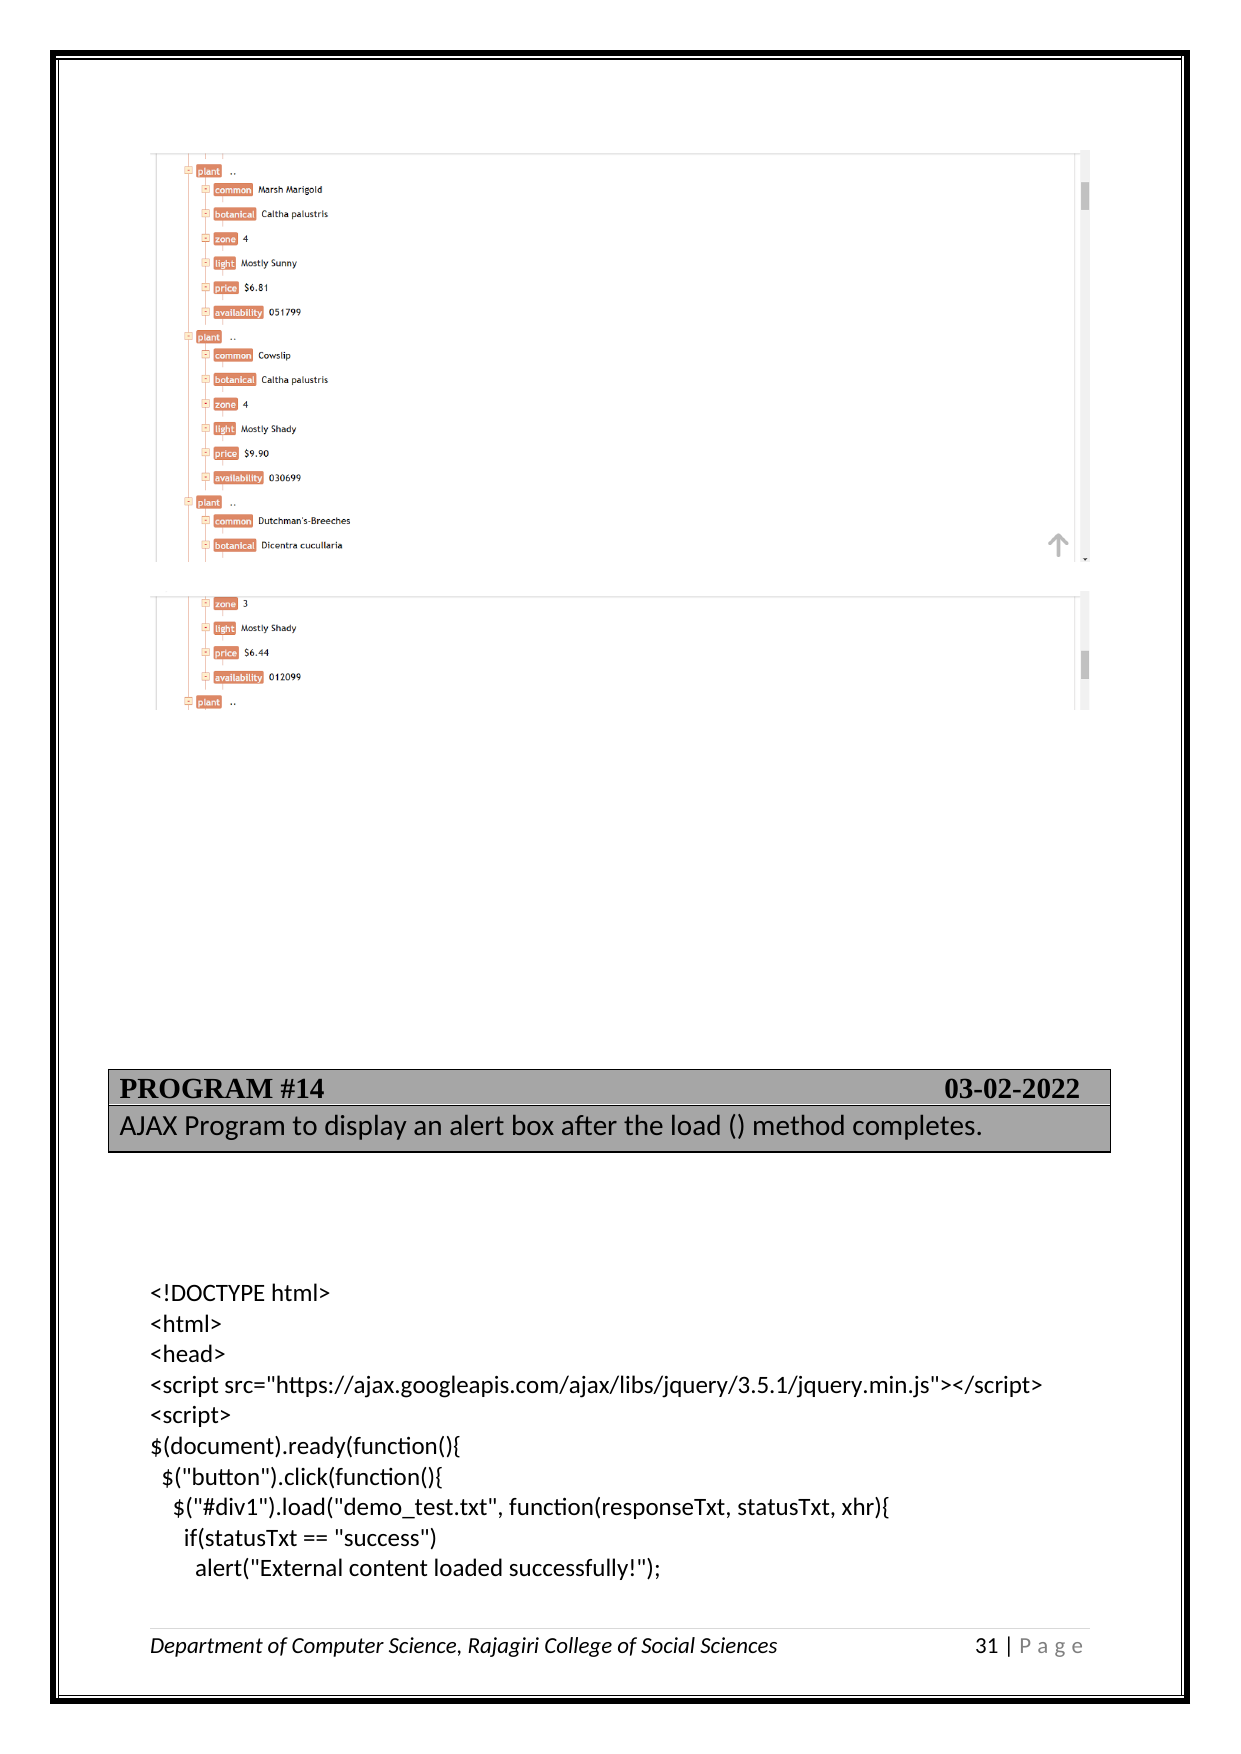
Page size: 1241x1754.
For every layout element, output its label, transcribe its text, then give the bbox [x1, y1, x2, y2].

table_header PROGRAM #14 03-02-2022 [109, 1070, 1110, 1104]
text <script> [150, 1400, 1090, 1430]
text if(statusTxt == "success") [150, 1522, 1090, 1552]
picture [150, 150, 1090, 562]
text <script src="https://ajax.googleapis.com/ajax/libs/jquery/3.5.1/jquery.min.js"></script> [150, 1369, 1090, 1400]
text $("button").click(function(){ [150, 1461, 1090, 1491]
text <html> [150, 1308, 1090, 1339]
text $("#div1").load("demo_test.txt", function(responseTxt, statusTxt, xhr){ [150, 1491, 1090, 1522]
picture [150, 591, 1090, 710]
table_cell AJAX Program to display an alert box after the load () method completes. [109, 1106, 1110, 1151]
text <!DOCTYPE html> [150, 1278, 1090, 1308]
text alert("External content loaded successfully!"); [150, 1552, 1090, 1583]
text $(document).ready(function(){ [150, 1430, 1090, 1461]
text <head> [150, 1339, 1090, 1369]
